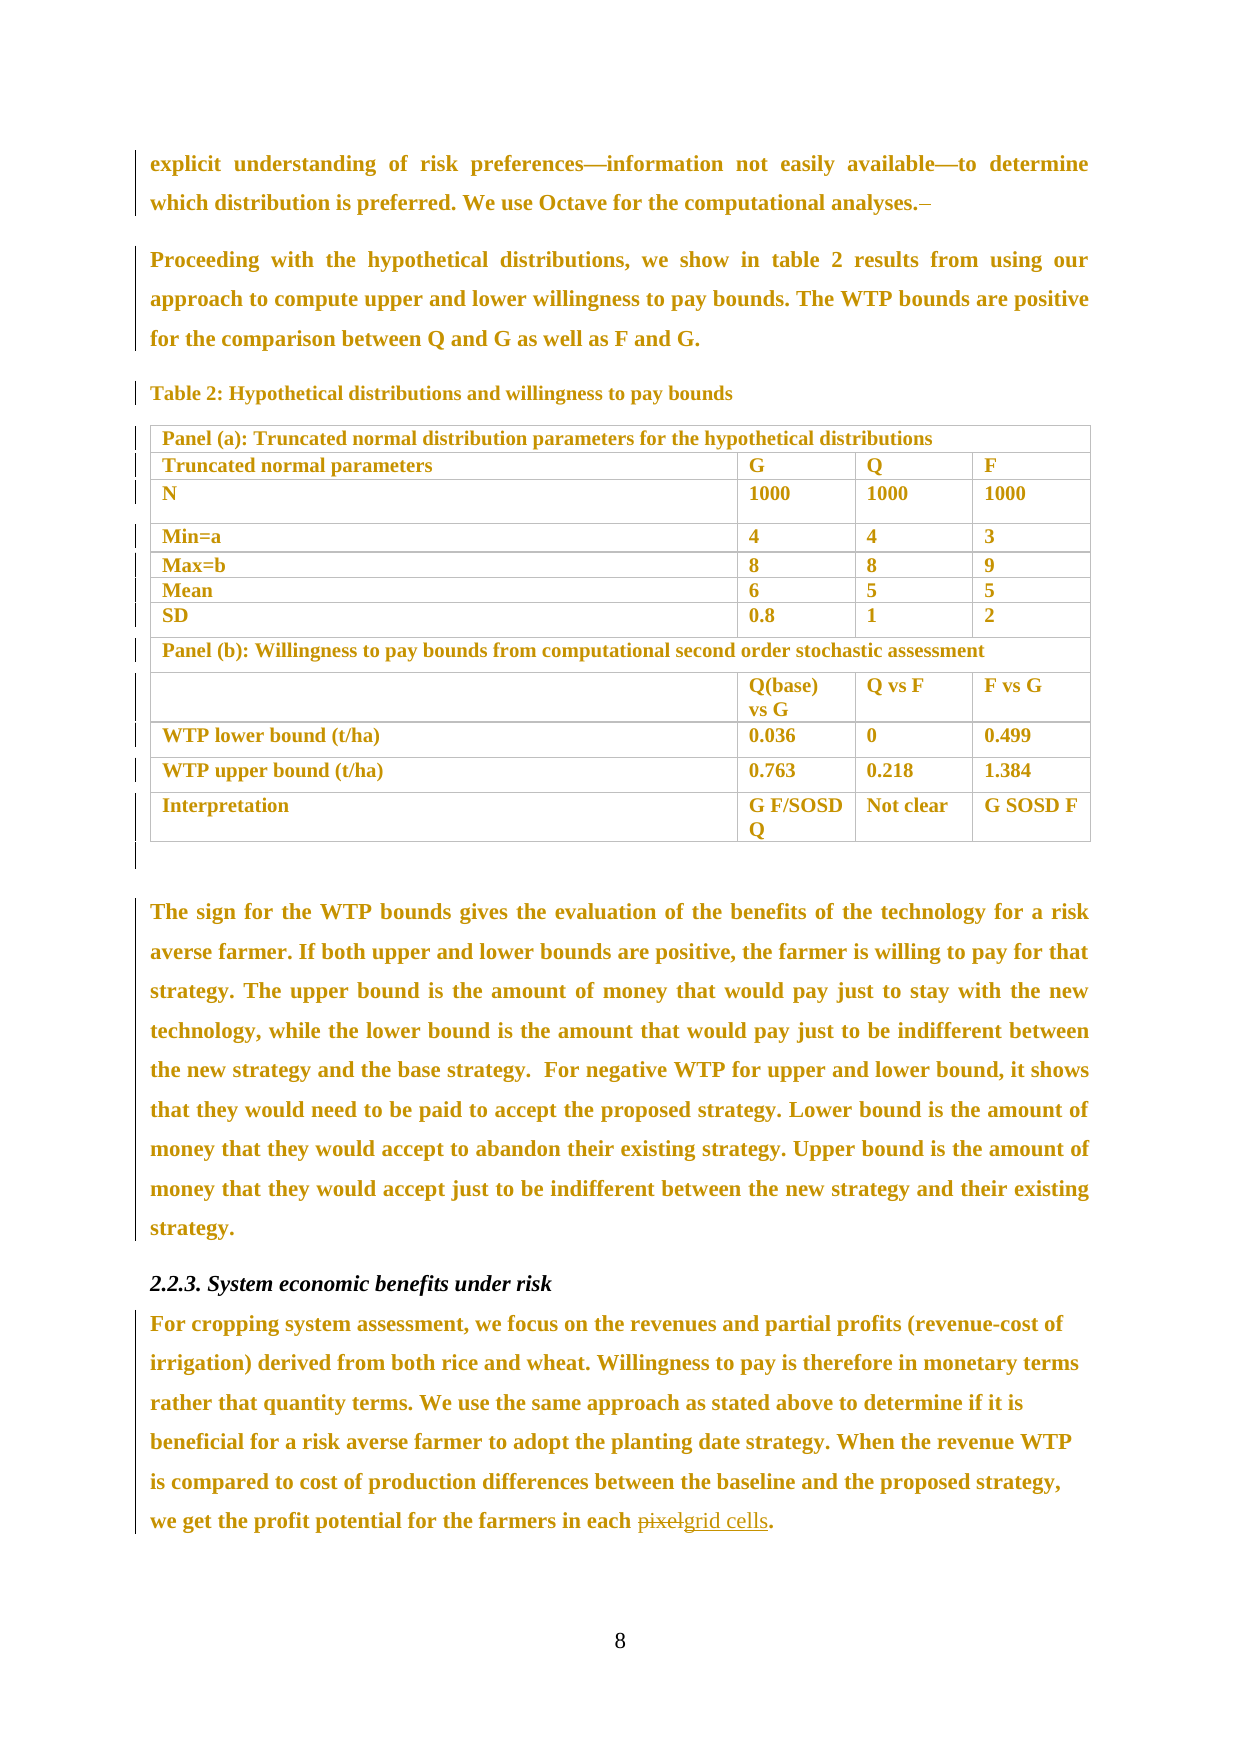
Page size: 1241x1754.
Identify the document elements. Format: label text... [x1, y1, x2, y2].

table_cell 0.218 [856, 758, 972, 792]
subtitle 2.2.3. System economic benefits under risk [150, 1270, 1090, 1297]
table_cell Panel (b): Willingness to pay bounds from computational second order stochastic assessment [151, 638, 1090, 672]
table_cell 0.763 [738, 758, 855, 792]
table_cell G [738, 453, 855, 479]
text Proceeding with the hypothetical distributions, we show in table 2 results from using our approach to compute upper and lower willingness to pay bounds. The WTP bounds are positive for the comparison between Q and G as well as F and G. [150, 246, 1090, 351]
table_cell 1 [856, 603, 972, 637]
table_cell 5 [973, 578, 1090, 602]
table_cell Interpretation [151, 793, 737, 841]
table_cell 8 [856, 553, 972, 577]
table_cell WTP lower bound (t/ha) [151, 723, 737, 757]
table_cell Not clear [856, 793, 972, 841]
table_cell 1.384 [973, 758, 1090, 792]
table_cell 1000 [738, 480, 855, 523]
table_cell 1000 [856, 480, 972, 523]
table_cell 8 [738, 553, 855, 577]
text Table 2: Hypothetical distributions and willingness to pay bounds [150, 381, 1090, 405]
text The sign for the WTP bounds gives the evaluation of the benefits of the technology for a risk averse farmer. If both upper and lower bounds are positive, the farmer is willing to pay for that strategy. The upper bound is the amount of money that would pay just to stay with the new technology, while the lower bound is the amount that would pay just to be indifferent between the new strategy and the base strategy. For negative WTP for upper and lower bound, it shows that they would need to be paid to accept the proposed strategy. Lower bound is the amount of money that they would accept to abandon their existing strategy. Upper bound is the amount of money that they would accept just to be indifferent between the new strategy and their existing strategy. [150, 898, 1090, 1241]
table_cell G F/SOSD Q [738, 793, 855, 841]
table_cell 6 [738, 578, 855, 602]
text For cropping system assessment, we focus on the revenues and partial profits (revenue-cost of irrigation) derived from both rice and wheat. Willingness to pay is therefore in monetary terms rather that quantity terms. We use the same approach as stated above to determine if it is beneficial for a risk averse farmer to adopt the planting date strategy. When the revenue WTP is compared to cost of production differences between the baseline and the proposed strategy, we get the profit potential for the farmers in each . [150, 1310, 1090, 1534]
table_cell Max=b [151, 553, 737, 577]
table_cell Q vs F [856, 673, 972, 721]
table_cell Min=a [151, 524, 737, 551]
table_cell N [151, 480, 737, 523]
table_cell Truncated normal parameters [151, 453, 737, 479]
table_cell 3 [973, 524, 1090, 551]
table_cell 0.8 [738, 603, 855, 637]
table_cell 0.499 [973, 723, 1090, 757]
table_cell SD [151, 603, 737, 637]
table_cell 1000 [973, 480, 1090, 523]
table_cell F vs G [973, 673, 1090, 721]
table_cell 0.036 [738, 723, 855, 757]
table_cell [151, 673, 737, 721]
table_header Panel (a): Truncated normal distribution parameters for the hypothetical distributions [151, 426, 1090, 452]
table_cell 0 [856, 723, 972, 757]
table_cell G SOSD F [973, 793, 1090, 841]
table_cell 9 [973, 553, 1090, 577]
table_cell 4 [856, 524, 972, 551]
table_cell Q [856, 453, 972, 479]
table_cell F [973, 453, 1090, 479]
table_cell WTP upper bound (t/ha) [151, 758, 737, 792]
table_cell Q(base) vs G [738, 673, 855, 721]
table_cell 4 [738, 524, 855, 551]
table_cell Mean [151, 578, 737, 602]
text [150, 150, 1090, 216]
table_cell 5 [856, 578, 972, 602]
table_cell 2 [973, 603, 1090, 637]
